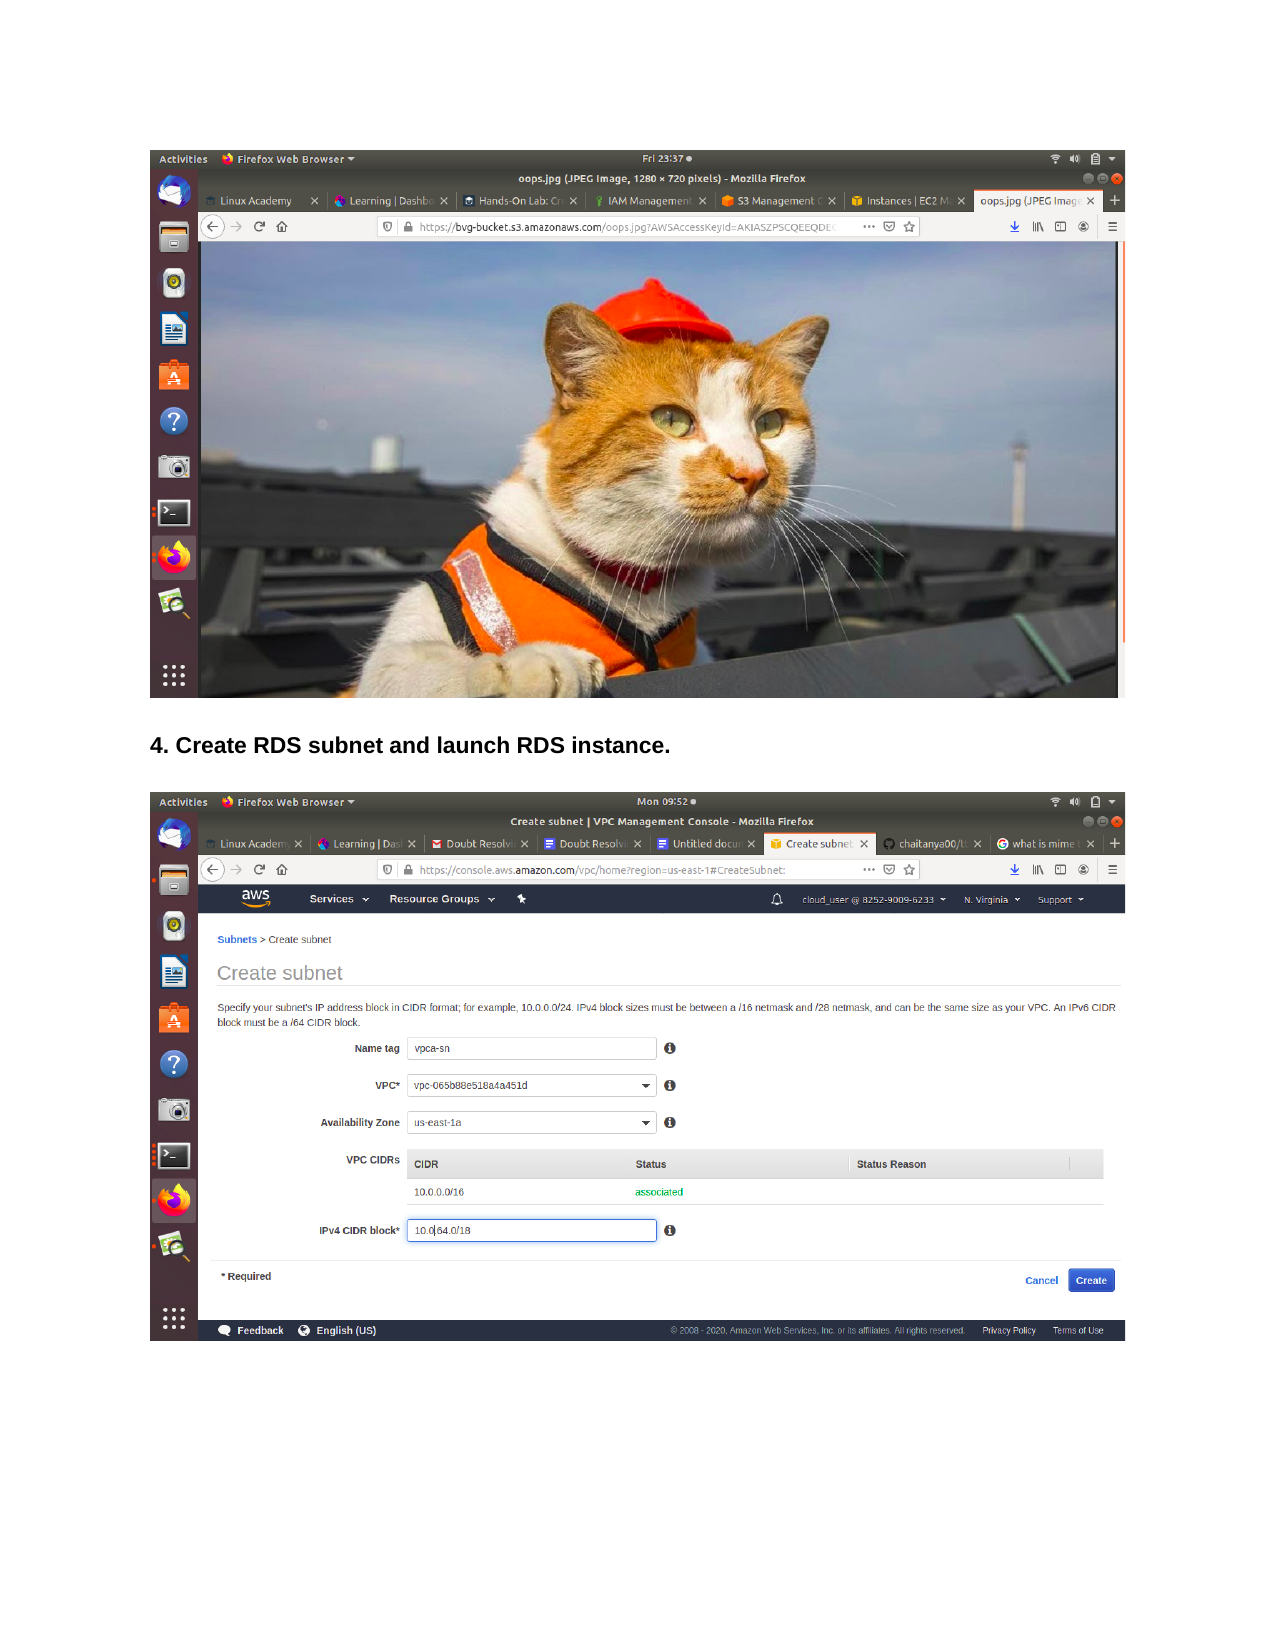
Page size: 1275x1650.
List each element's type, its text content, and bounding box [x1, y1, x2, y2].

text 4. Create RDS subnet and launch RDS instance. [150, 732, 1125, 758]
picture [150, 792, 1125, 1341]
picture [150, 150, 1125, 698]
